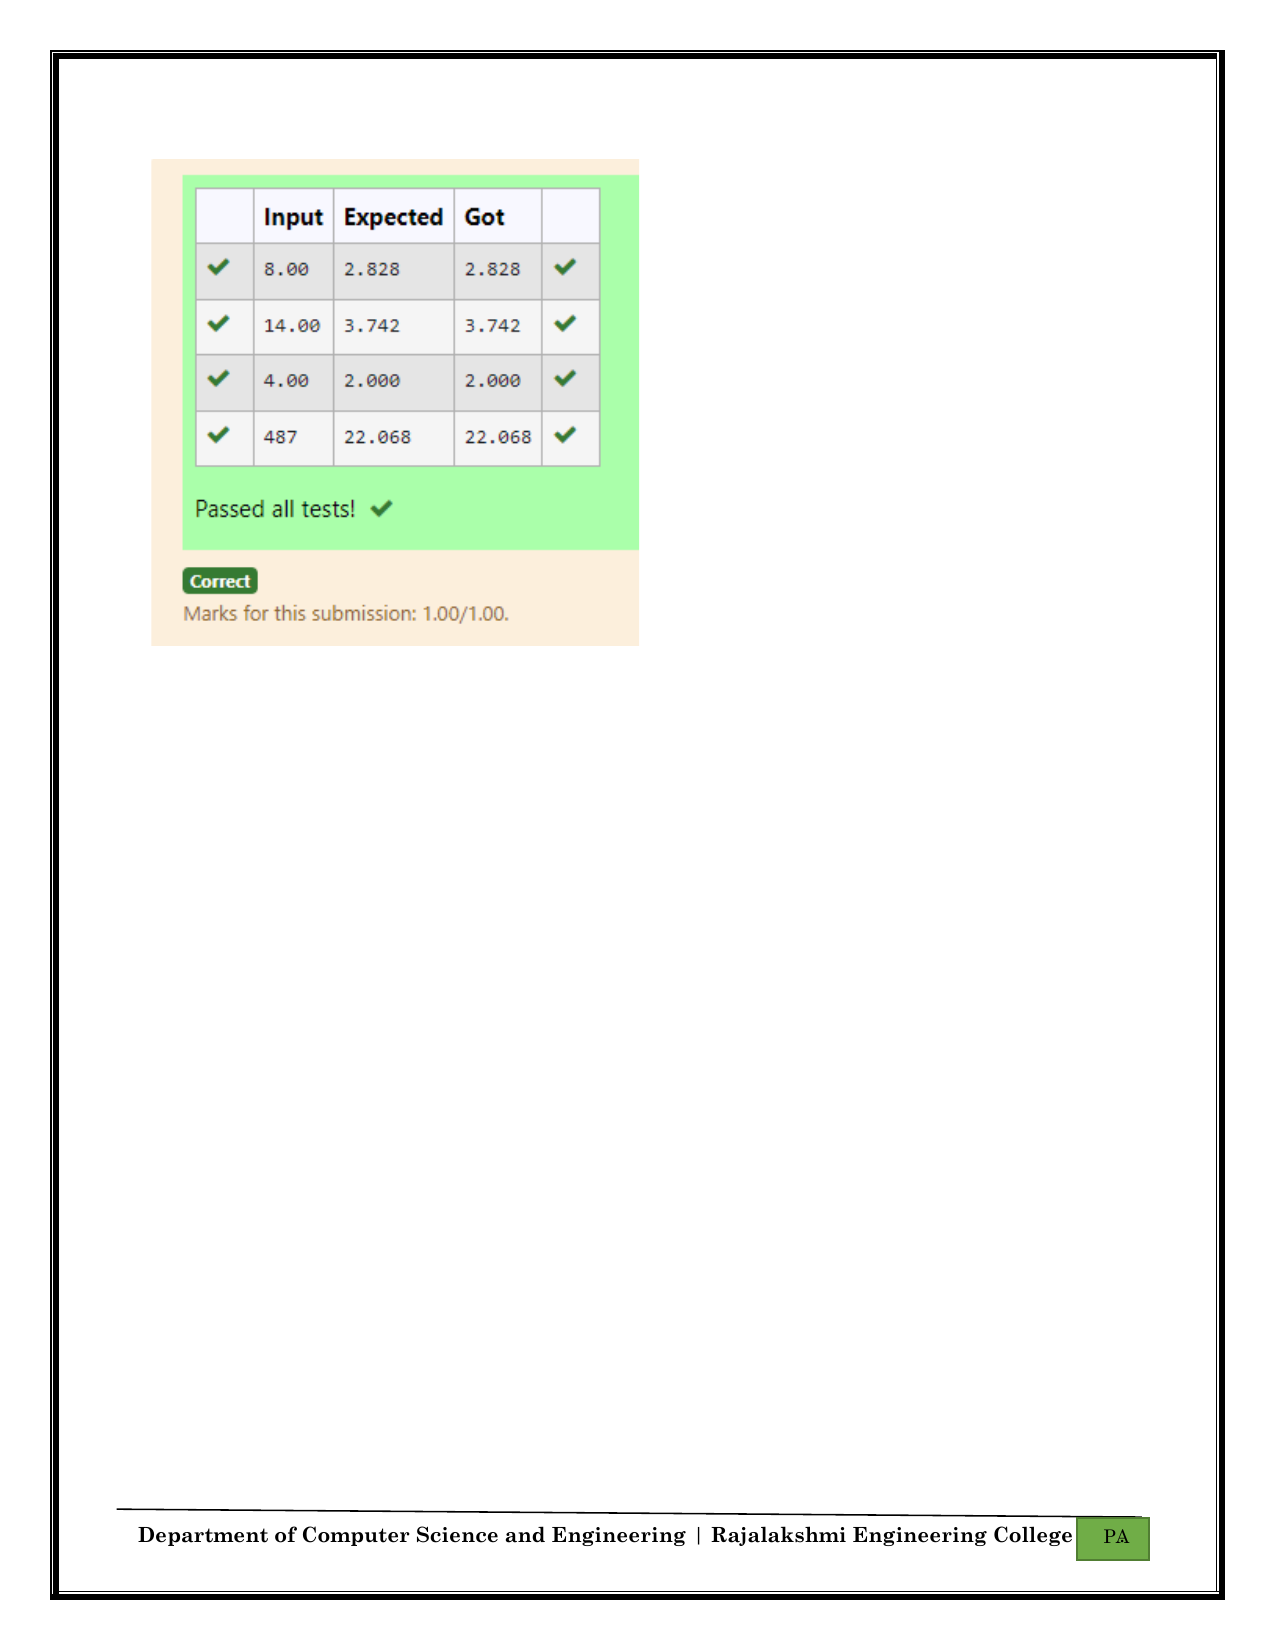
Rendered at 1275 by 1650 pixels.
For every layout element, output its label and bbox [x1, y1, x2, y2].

picture [150, 159, 640, 646]
